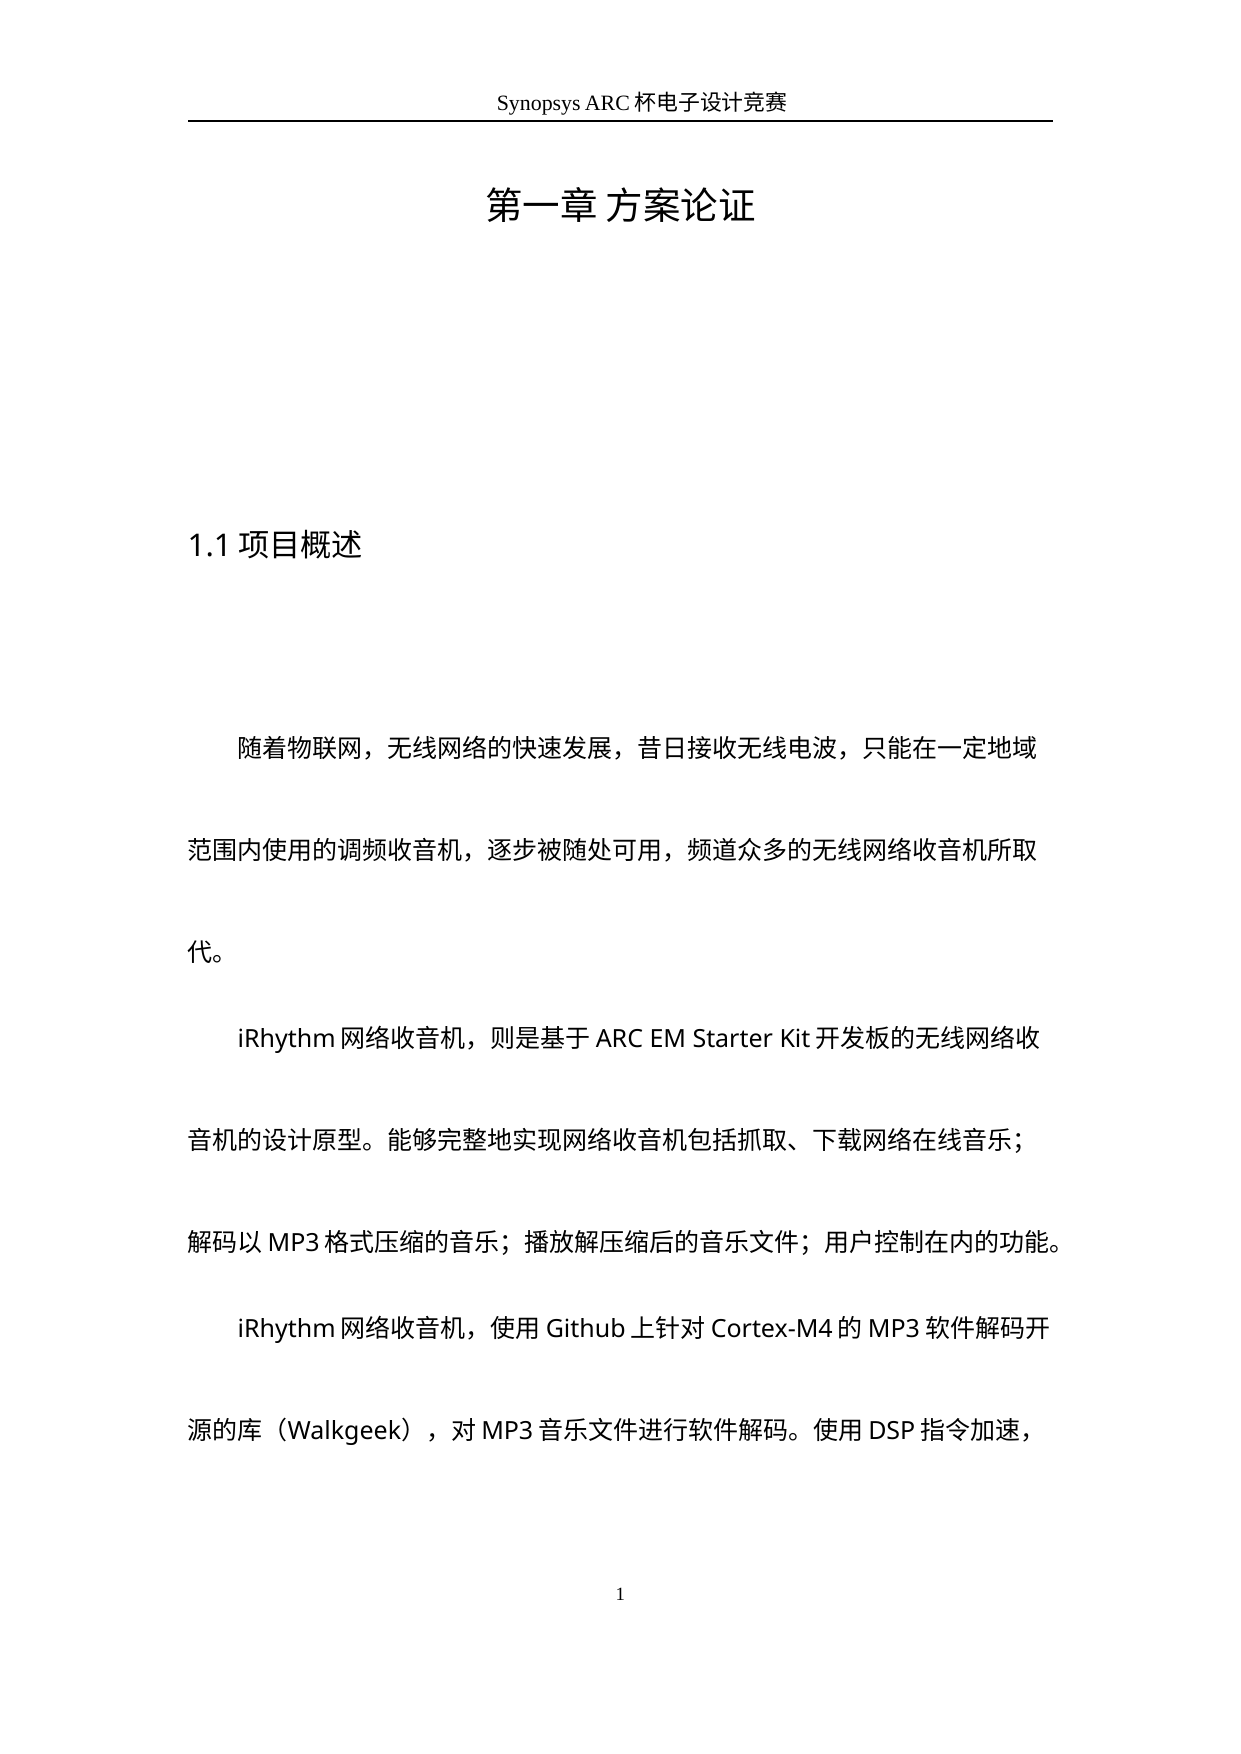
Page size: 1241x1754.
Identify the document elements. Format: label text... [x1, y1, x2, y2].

text iRhythm网络收音机，则是基于ARC EM Starter Kit开发板的无线网络收音机的设计原型。能够完整地实现网络收音机包括抓取、下载网络在线音乐；解码以MP3格式压缩的音乐；播放解压缩后的音乐文件；用户控制在内的功能。 [187, 1003, 1053, 1274]
subtitle 第一章 方案论证 [187, 169, 1053, 237]
text 随着物联网，无线网络的快速发展，昔日接收无线电波，只能在一定地域范围内使用的调频收音机，逐步被随处可用，频道众多的无线网络收音机所取代。 [187, 713, 1053, 984]
subtitle 1.1项目概述 [187, 509, 1053, 577]
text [187, 1292, 1053, 1462]
